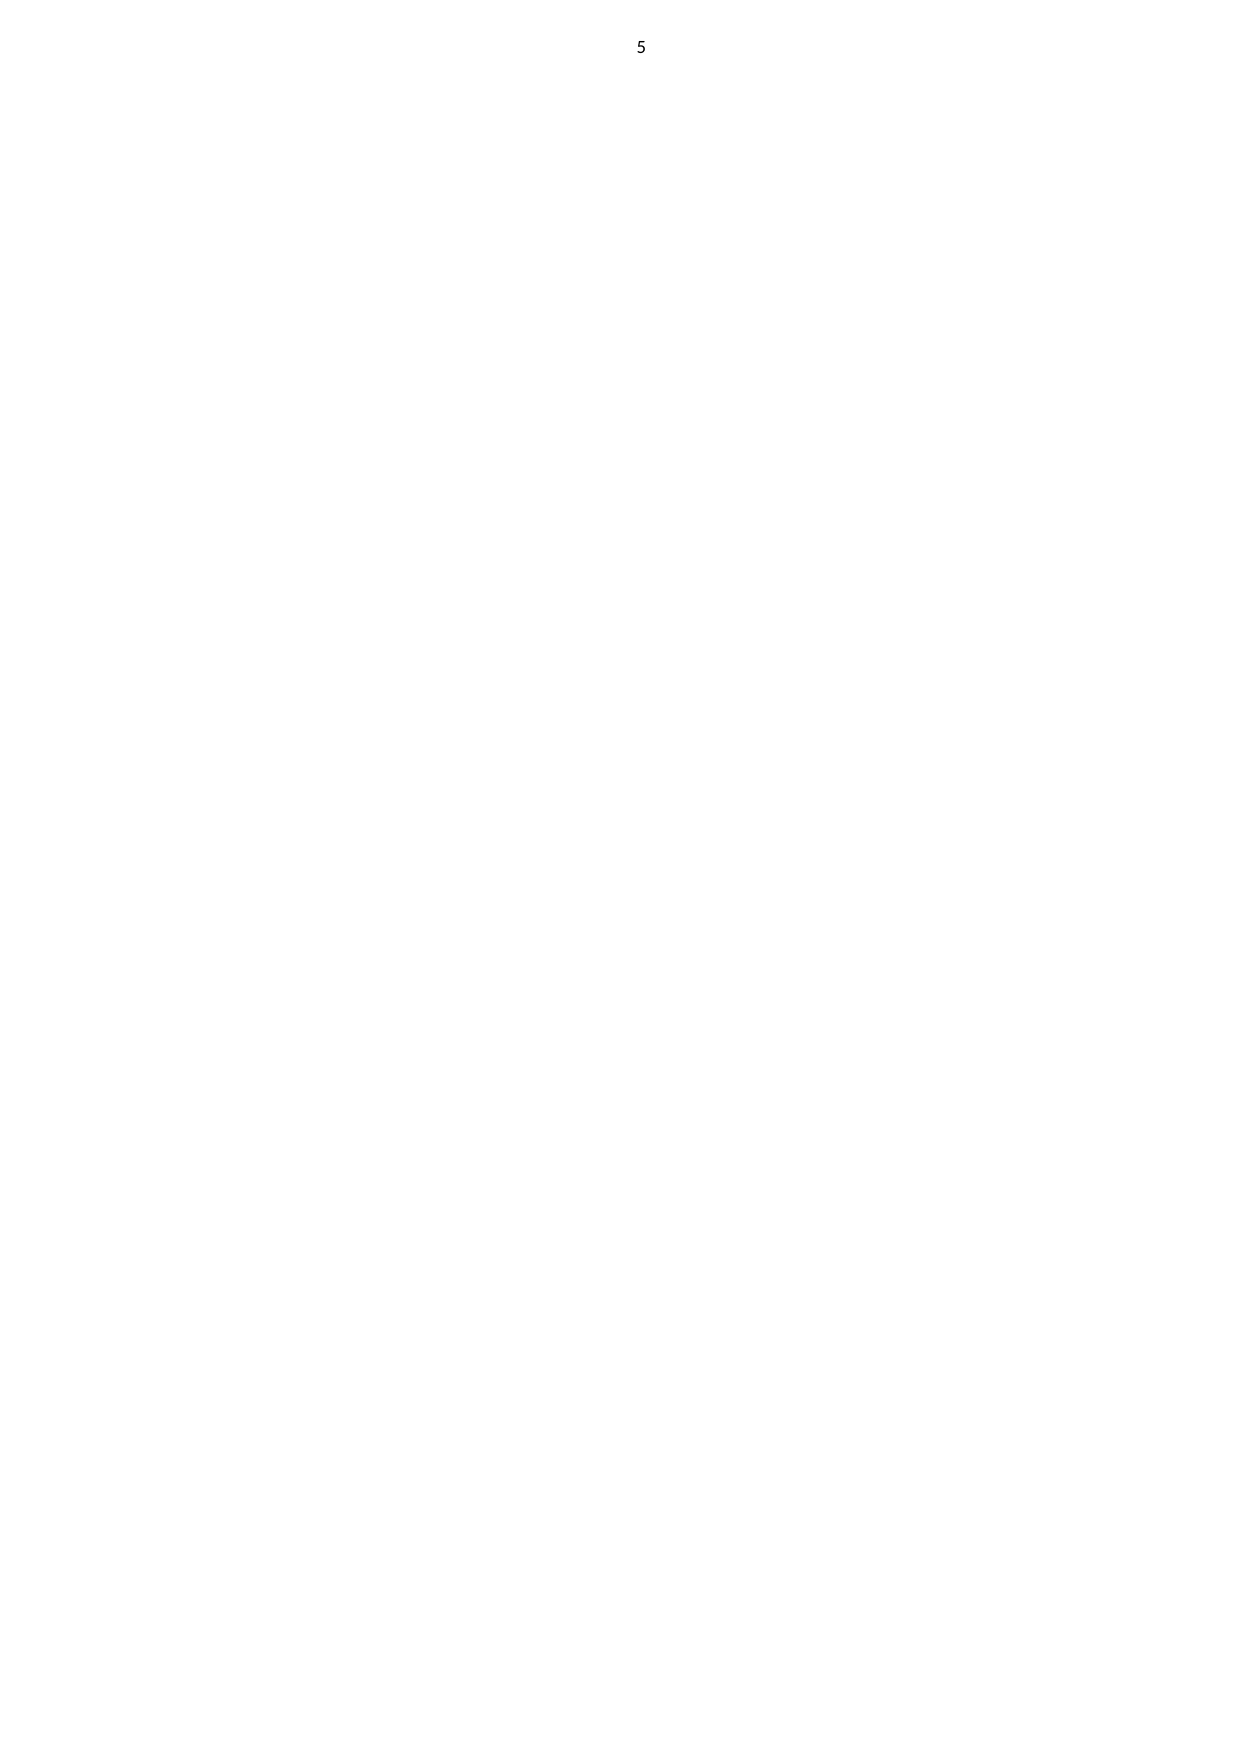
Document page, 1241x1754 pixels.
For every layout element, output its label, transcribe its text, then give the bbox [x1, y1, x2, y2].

text 5 [117, 38, 646, 57]
